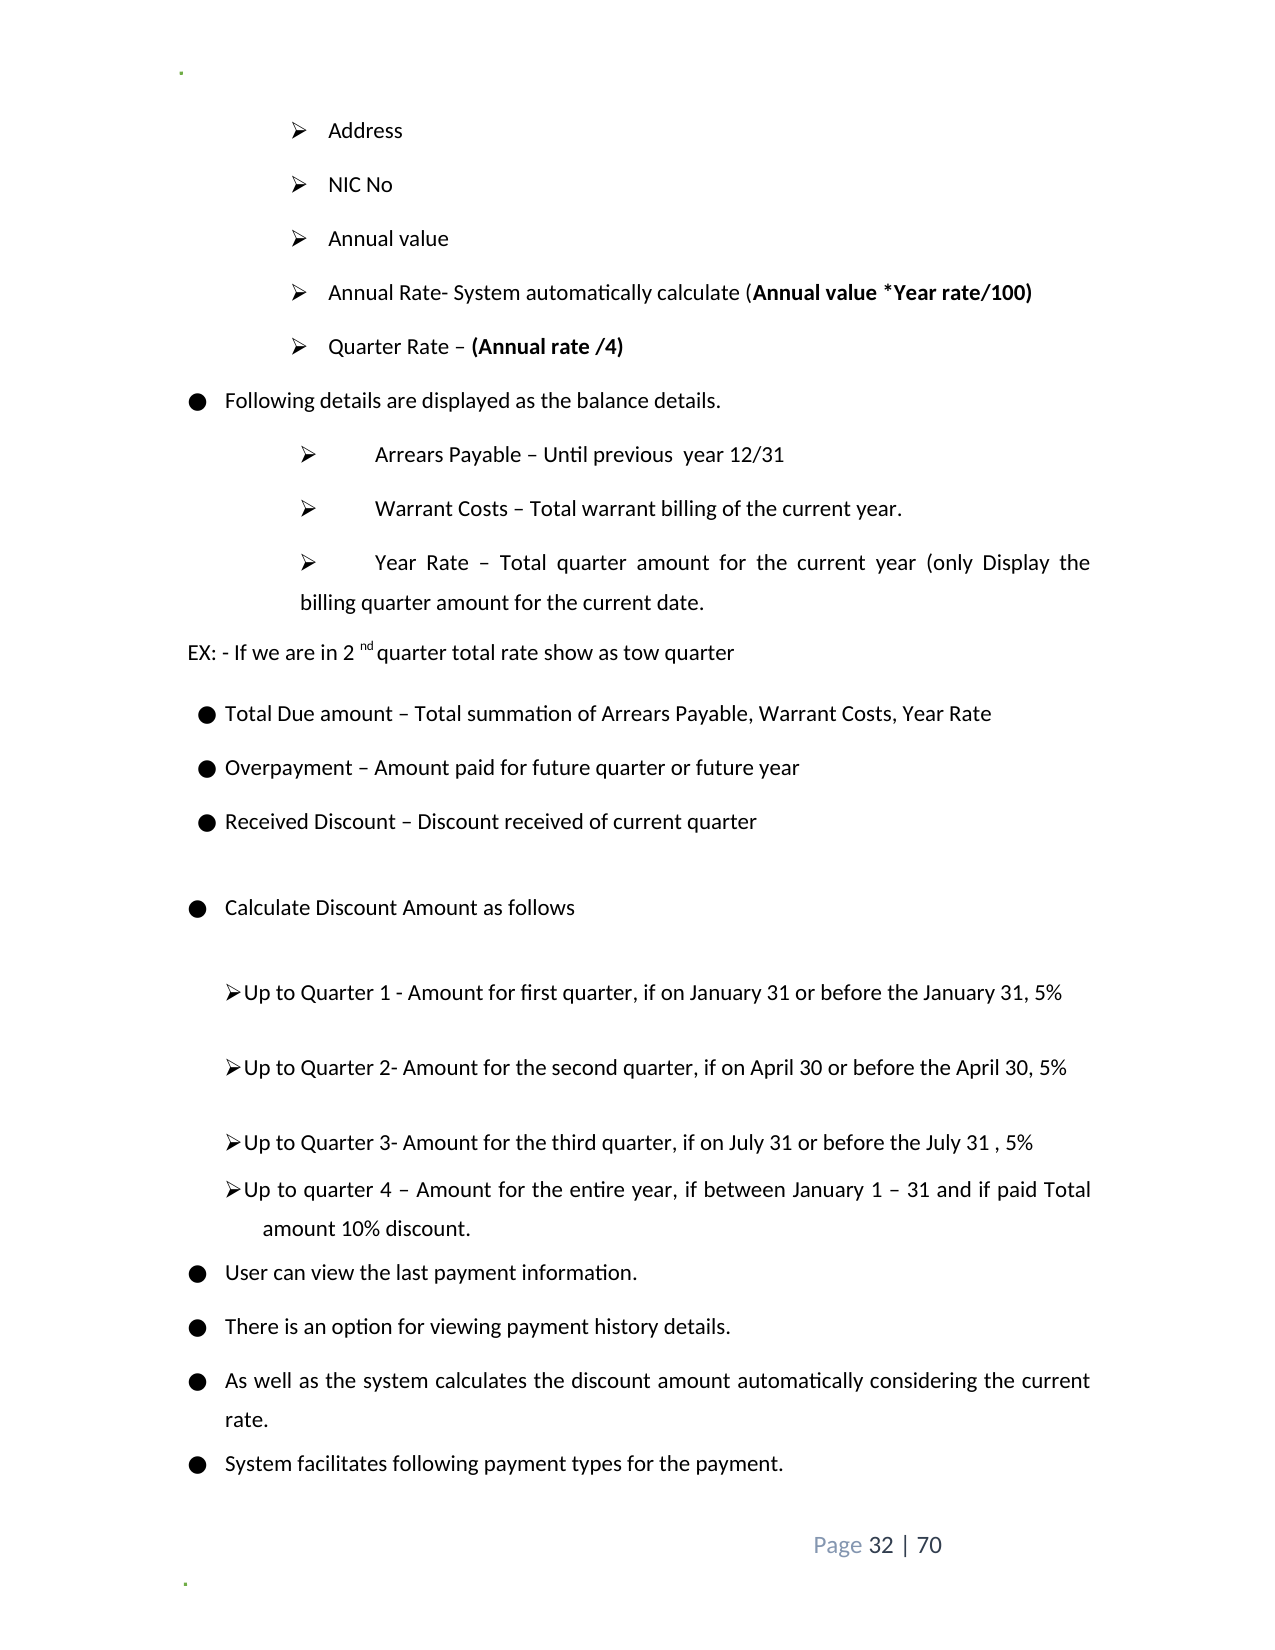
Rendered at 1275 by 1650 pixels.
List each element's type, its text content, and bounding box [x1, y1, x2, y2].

list System facilitates following payment types for the payment. [187, 1438, 1092, 1484]
list Calculate Discount Amount as follows [187, 882, 1092, 929]
list Up to quarter 4 – Amount for the entire year, if between January 1 – 31 and if paid Total amount 10% discount. [225, 1163, 1092, 1242]
list NIC No [291, 159, 1092, 206]
text EX: - If we are in 2 nd quarter total rate show as tow quarter [187, 638, 1092, 666]
list Overpayment – Amount paid for future quarter or future year [197, 742, 1092, 789]
list User can view the last payment information. [187, 1246, 1092, 1293]
list As well as the system calculates the discount amount automatically considering the current rate. [187, 1354, 1092, 1433]
list Up to Quarter 3- Amount for the third quarter, if on July 31 or before the July 31 , 5% [225, 1116, 1092, 1163]
list Up to Quarter 2- Amount for the second quarter, if on April 30 or before the April 30, 5% [225, 1041, 1092, 1088]
list Annual Rate- System automatically calculate (Annual value *Year rate/100) [291, 267, 1092, 314]
list Arrears Payable – Until previous year 12/31 [225, 429, 1092, 476]
list There is an option for viewing payment history details. [187, 1300, 1092, 1347]
list Annual value [291, 213, 1092, 260]
list Total Due amount – Total summation of Arrears Payable, Warrant Costs, Year Rate [197, 688, 1092, 735]
list Following details are displayed as the balance details. [187, 375, 1092, 422]
list Warrant Costs – Total warrant billing of the current year. [225, 483, 1092, 530]
list Quarter Rate – (Annual rate /4) [291, 321, 1092, 368]
list Up to Quarter 1 - Amount for first quarter, if on January 31 or before the January 31, 5% [225, 966, 1092, 1013]
list Year Rate – Total quarter amount for the current year (only Display the billing quarter amount for the current date. [300, 537, 1092, 616]
list Address [291, 105, 1092, 152]
list Received Discount – Discount received of current quarter [197, 796, 1092, 843]
